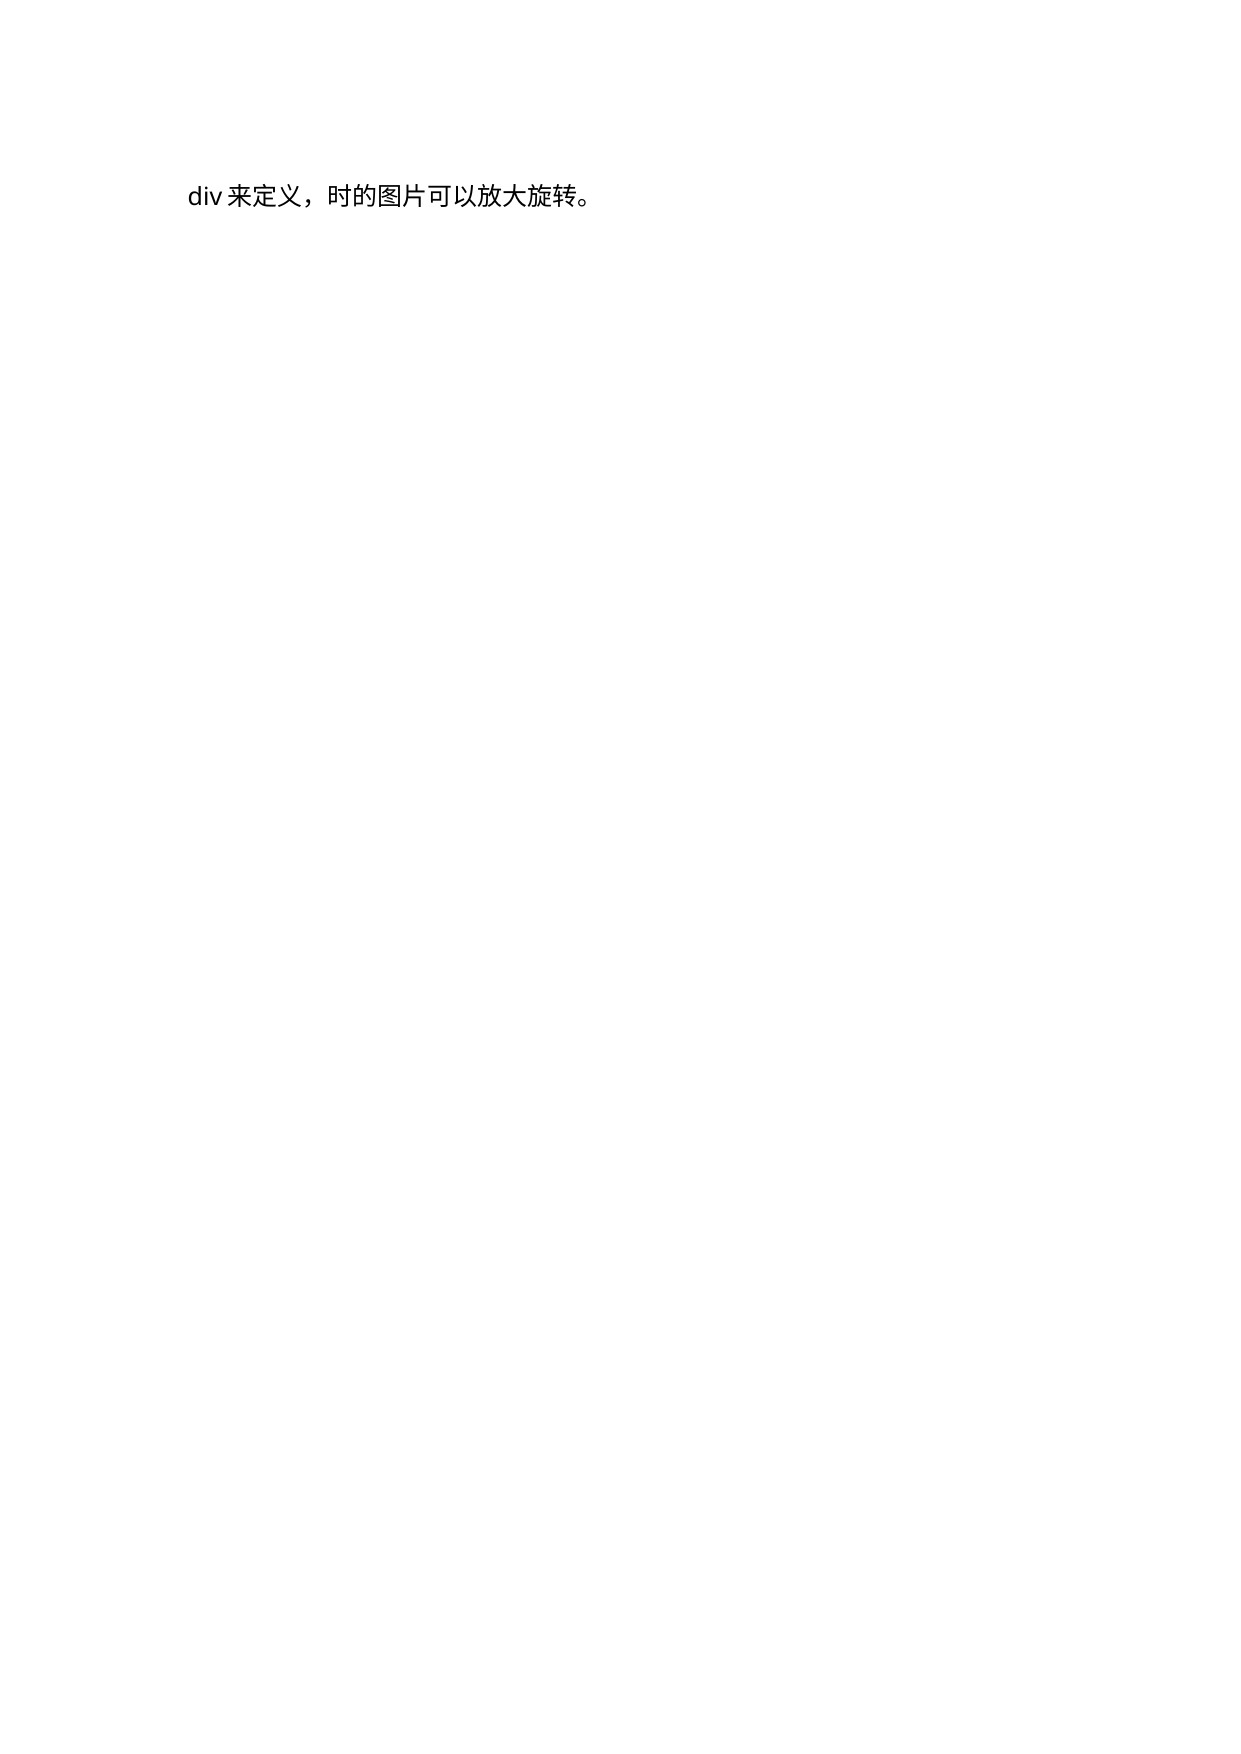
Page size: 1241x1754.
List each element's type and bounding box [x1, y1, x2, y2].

text [187, 162, 1053, 227]
